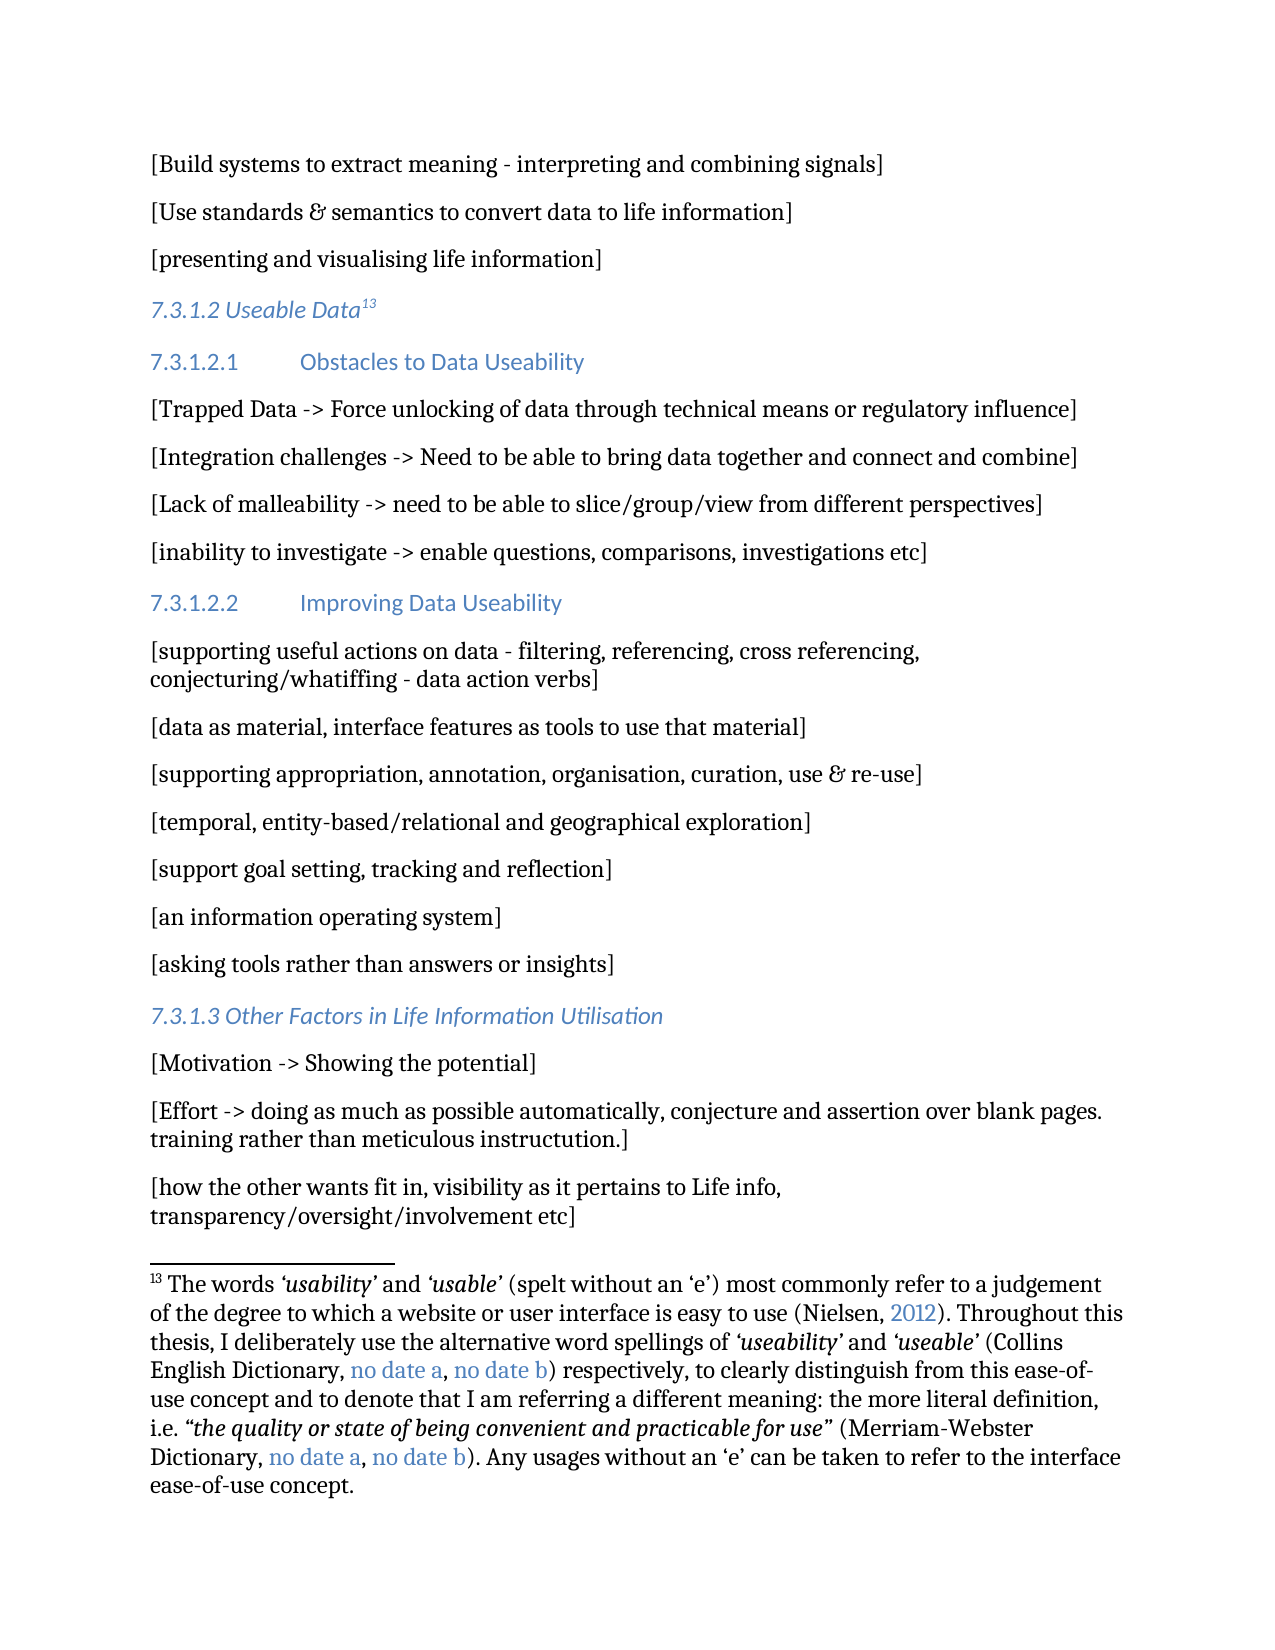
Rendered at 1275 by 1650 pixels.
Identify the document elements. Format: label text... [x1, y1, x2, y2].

text [presenting and visualising life information] [150, 245, 1125, 274]
text [temporal, entity-based/relational and geographical exploration] [150, 808, 1125, 837]
text [supporting useful actions on data - filtering, referencing, cross referencing, conjecturing/whatiffing - data action verbs] [150, 637, 1125, 694]
text [support goal setting, tracking and reflection] [150, 855, 1125, 884]
text [supporting appropriation, annotation, organisation, curation, use & re-use] [150, 760, 1125, 789]
text [Effort -> doing as much as possible automatically, conjecture and assertion over blank pages. training rather than meticulous instructution.] [150, 1097, 1125, 1154]
subtitle 7.3.1.2.1 Obstacles to Data Useability [150, 346, 1125, 376]
text [data as material, interface features as tools to use that material] [150, 713, 1125, 742]
text [Use standards & semantics to convert data to life information] [150, 197, 1125, 226]
subtitle 7.3.1.3 Other Factors in Life Information Utilisation [150, 1000, 1125, 1030]
text [an information operating system] [150, 903, 1125, 932]
text [Build systems to extract meaning - interpreting and combining signals] [150, 150, 1125, 179]
text [inability to investigate -> enable questions, comparisons, investigations etc] [150, 538, 1125, 566]
text [how the other wants fit in, visibility as it pertains to Life info, transparency/oversight/involvement etc] [150, 1173, 1125, 1230]
text [Trapped Data -> Force unlocking of data through technical means or regulatory influence] [150, 395, 1125, 424]
text [Motivation -> Showing the potential] [150, 1049, 1125, 1078]
text [Integration challenges -> Need to be able to bring data together and connect and combine] [150, 443, 1125, 471]
subtitle 7.3.1.2 Useable Data [150, 294, 1125, 325]
text [asking tools rather than answers or insights] [150, 950, 1125, 979]
text [Lack of malleability -> need to be able to slice/group/view from different perspectives] [150, 490, 1125, 519]
subtitle 7.3.1.2.2 Improving Data Useability [150, 587, 1125, 618]
